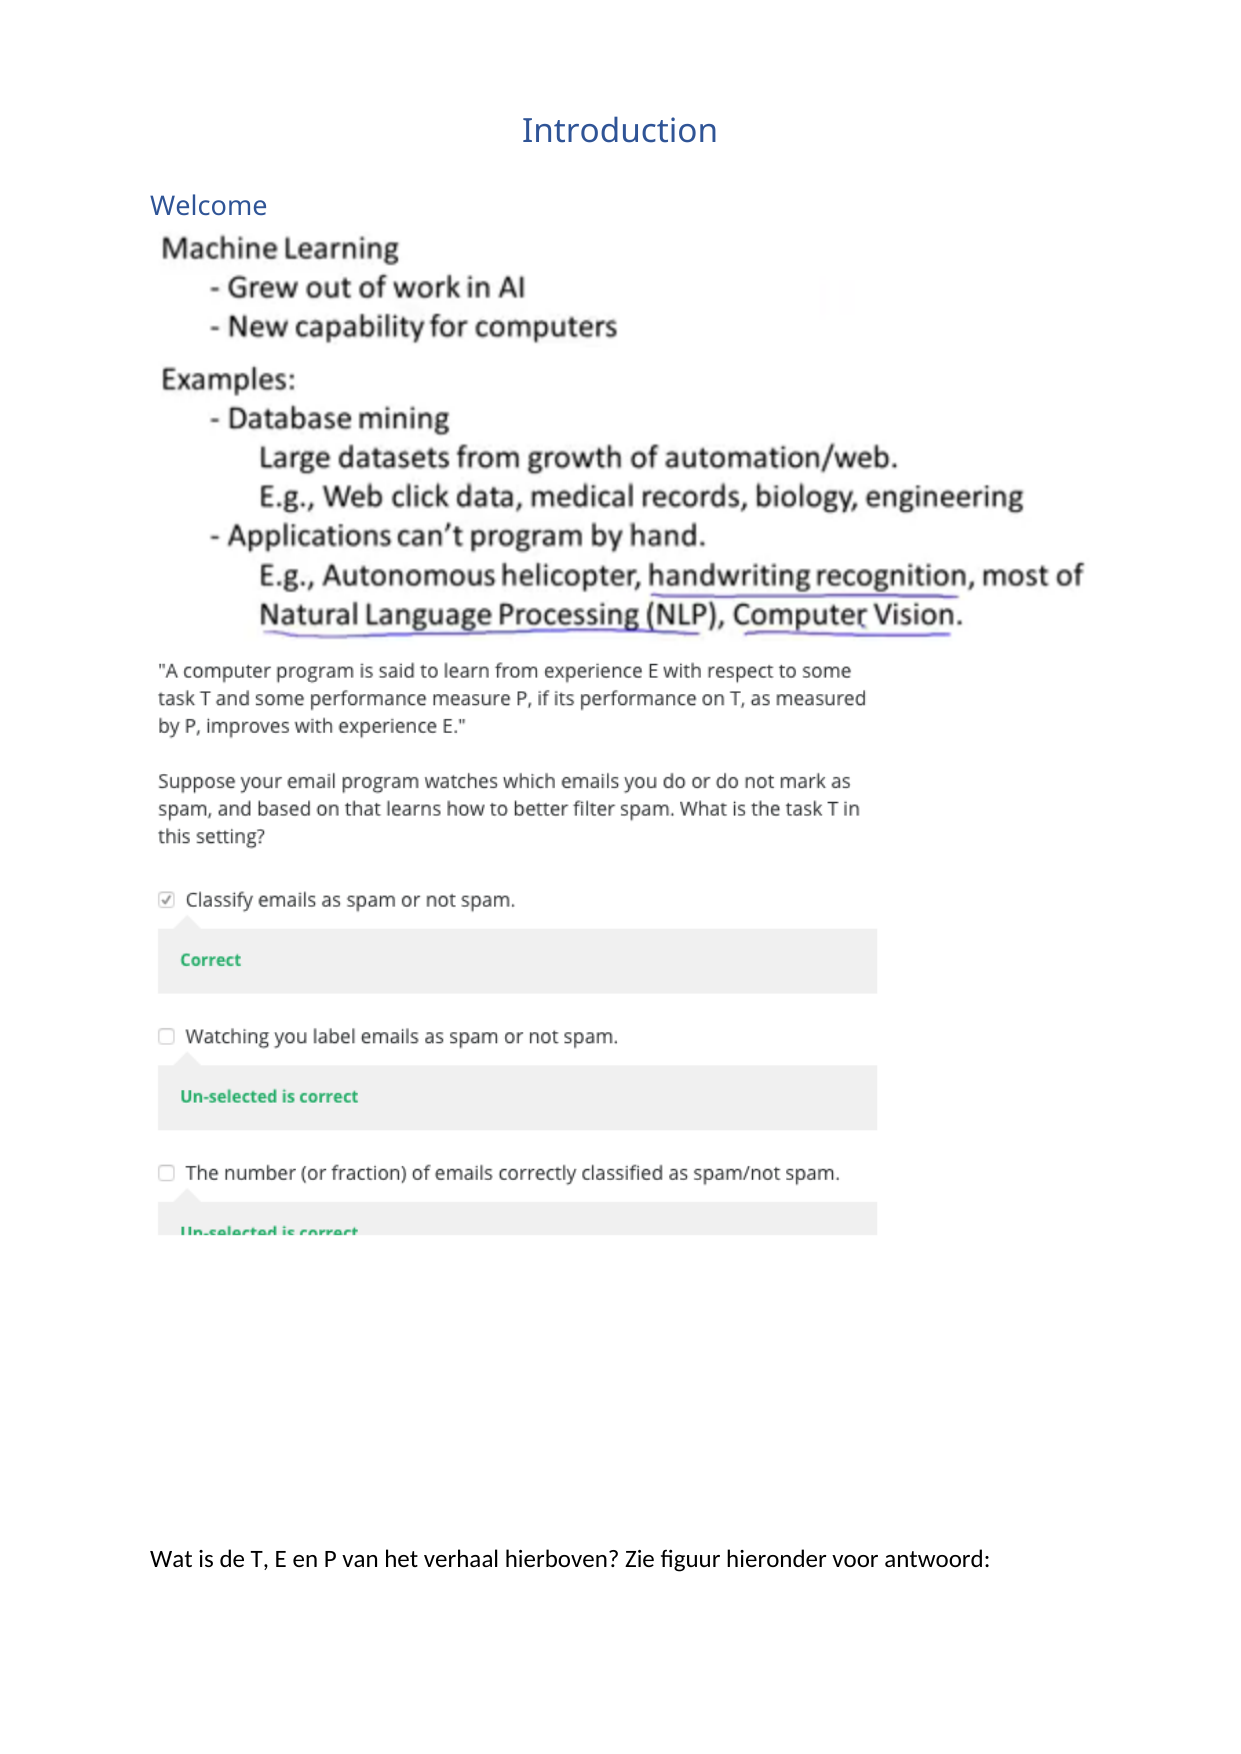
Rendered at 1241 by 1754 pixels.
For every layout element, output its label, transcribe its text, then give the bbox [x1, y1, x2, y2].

picture [150, 223, 1090, 1238]
subtitle Welcome [150, 187, 1090, 223]
text Wat is de T, E en P van het verhaal hierboven? Zie figuur hieronder voor antwoord: [150, 1543, 1090, 1574]
subtitle Introduction [150, 106, 1090, 152]
